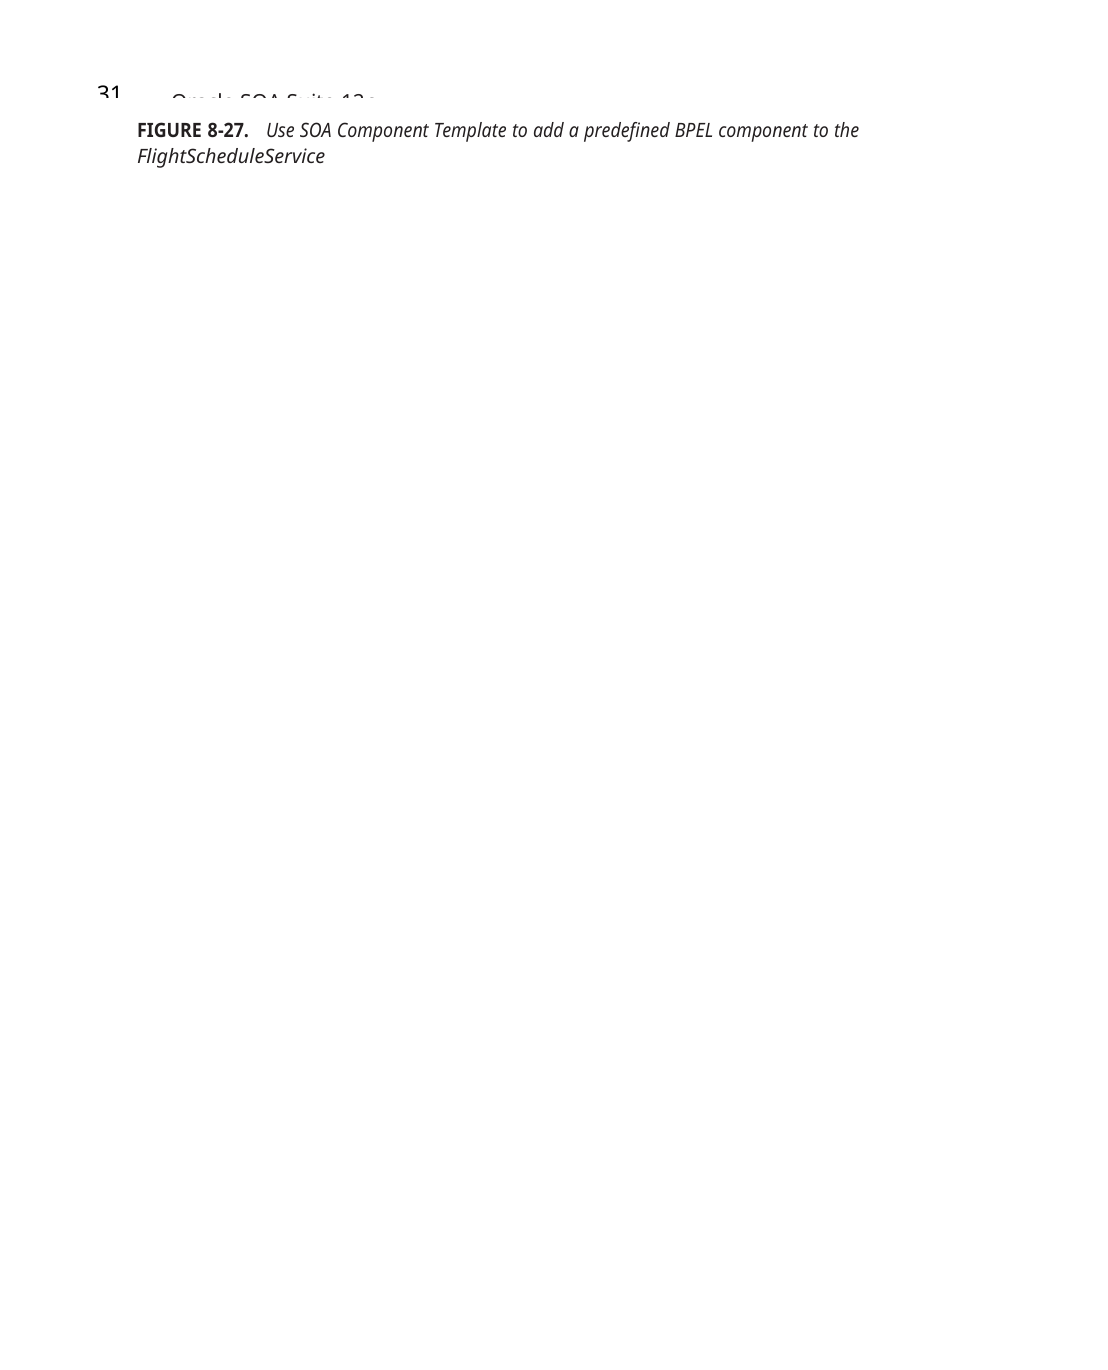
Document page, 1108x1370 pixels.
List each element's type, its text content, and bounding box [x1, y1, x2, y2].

text FIGURE 8-27. Use SOA Component Template to add a predefined BPEL component to the [137, 120, 1107, 142]
text FlightScheduleService [137, 142, 1107, 169]
